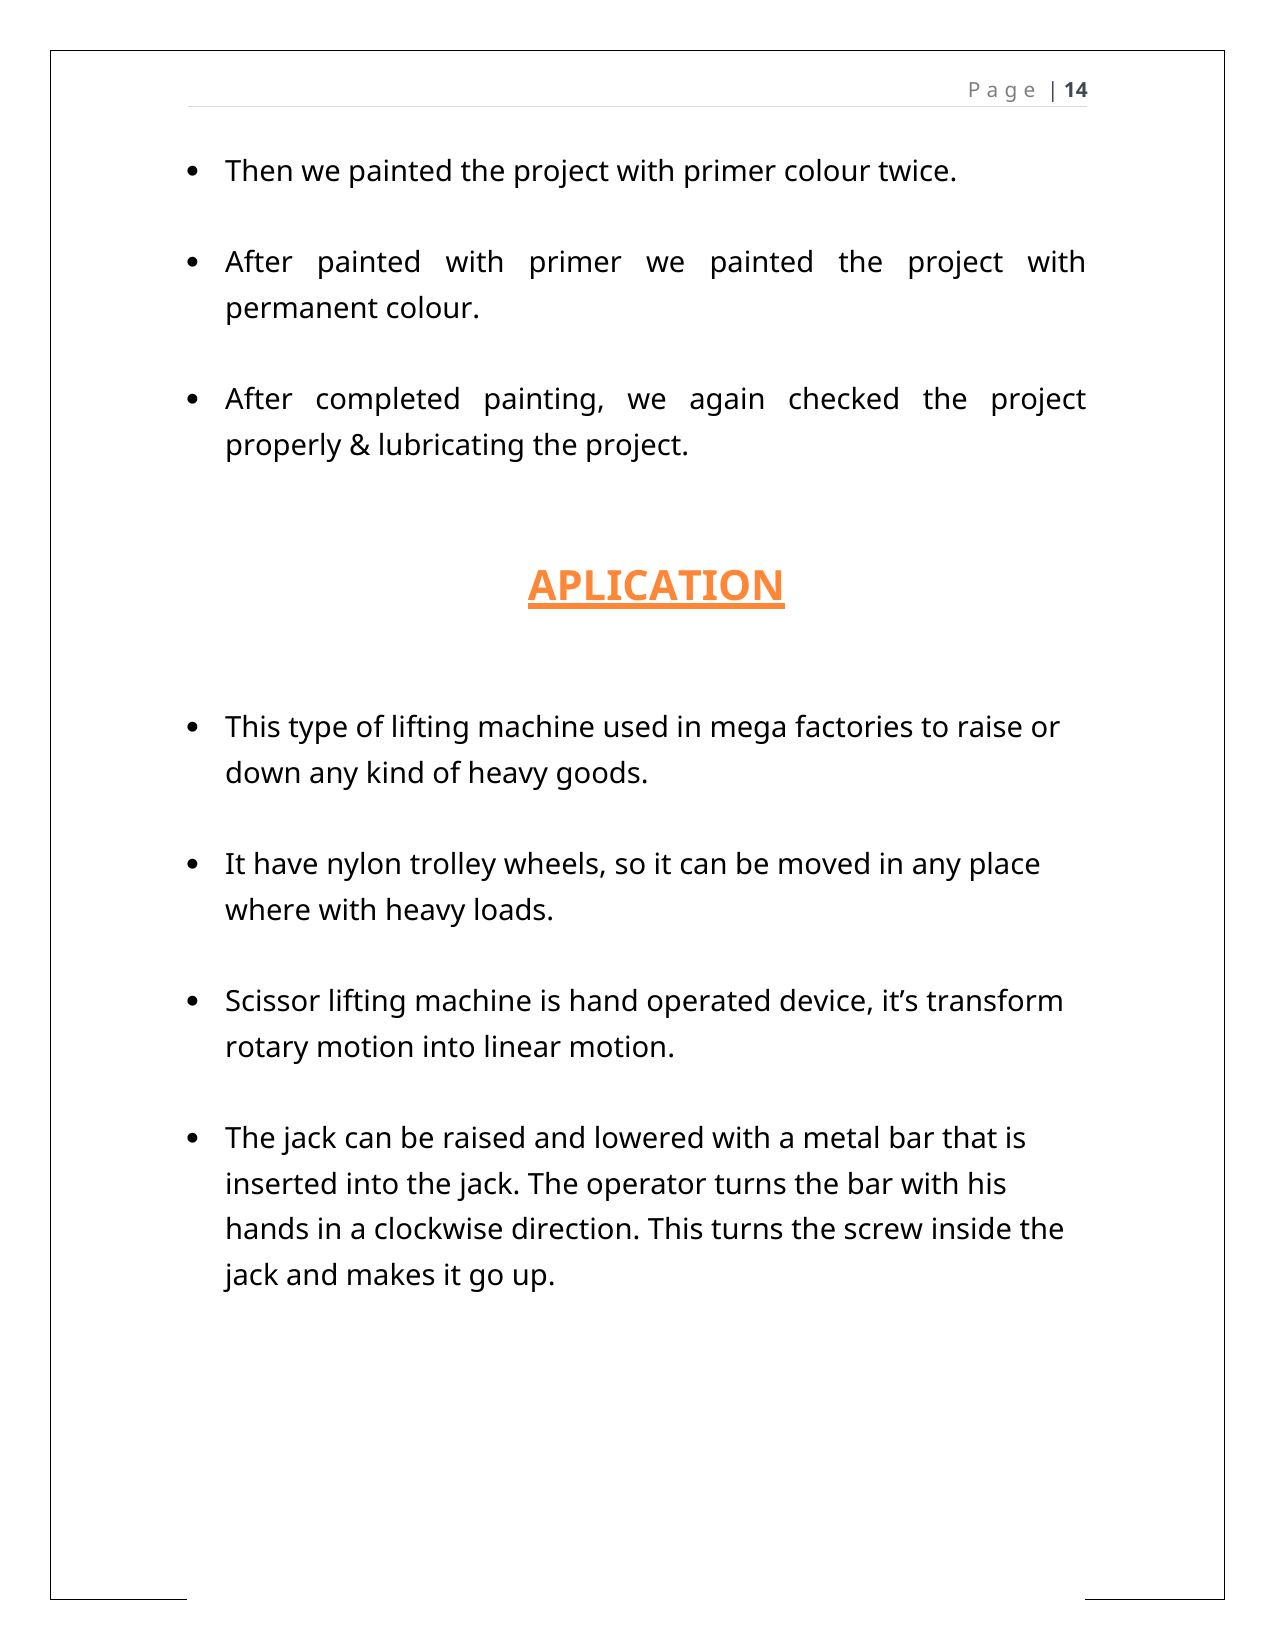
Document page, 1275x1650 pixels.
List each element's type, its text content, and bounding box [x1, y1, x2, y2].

list The jack can be raised and lowered with a metal bar that is inserted into the jack. The operator turns the bar with his hands in a clockwise direction. This turns the screw inside the jack and makes it go up. [187, 1117, 1087, 1294]
list This type of lifting machine used in mega factories to raise or down any kind of heavy goods. [187, 707, 1087, 792]
list It have nylon trolley wheels, so it can be moved in any place where with heavy loads. [187, 843, 1087, 929]
list After painted with primer we painted the project with permanent colour. [187, 241, 1087, 327]
list Scissor lifting machine is hand operated device, it’s transform rotary motion into linear motion. [187, 980, 1087, 1066]
list After completed painting, we again checked the project properly & lubricating the project. [187, 378, 1087, 463]
list Then we painted the project with primer colour twice. [187, 150, 1087, 190]
text APLICATION [225, 555, 1087, 612]
